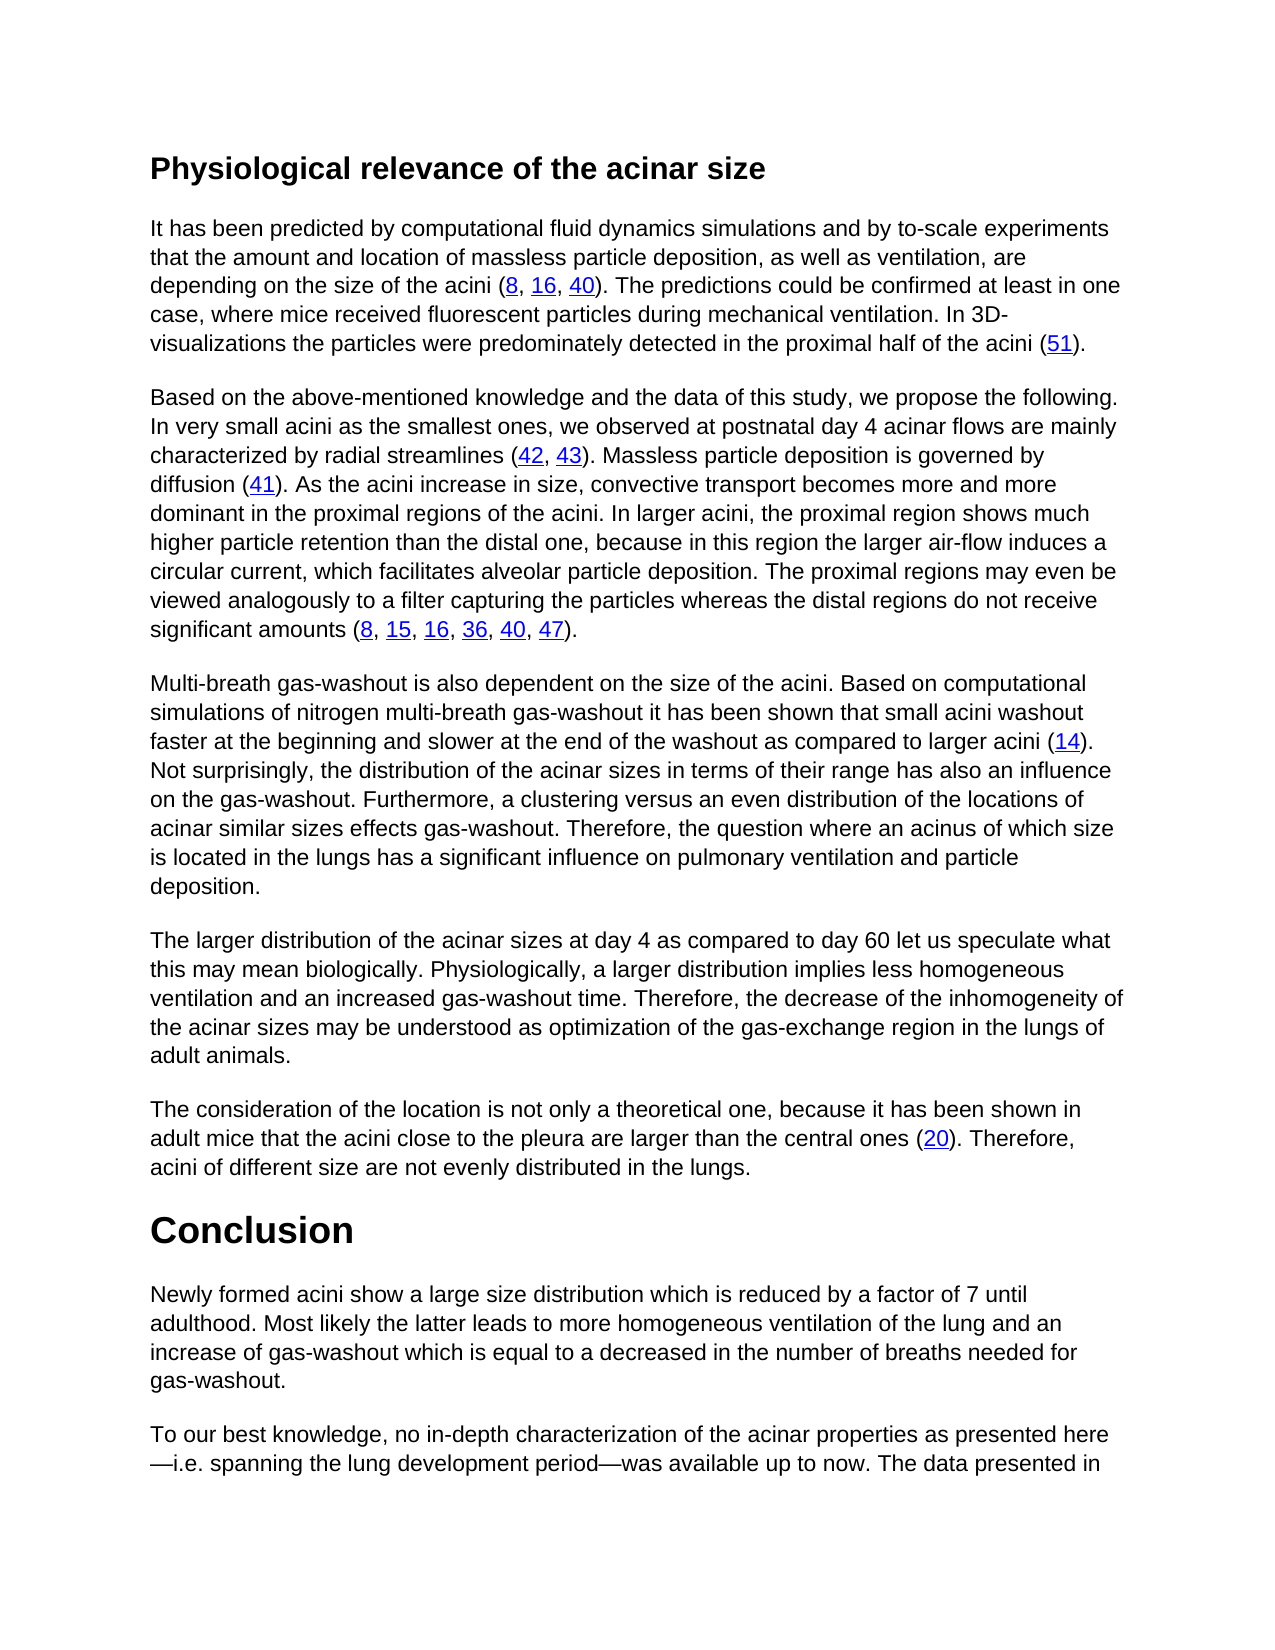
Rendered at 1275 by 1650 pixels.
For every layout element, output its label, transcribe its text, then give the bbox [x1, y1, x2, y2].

text The larger distribution of the acinar sizes at day 4 as compared to day 60 let us speculate what this may mean biologically. Physiologically, a larger distribution implies less homogeneous ventilation and an increased gas-washout time. Therefore, the decrease of the inhomogeneity of the acinar sizes may be understood as optimization of the gas-exchange region in the lungs of adult animals. [150, 927, 1125, 1069]
subtitle Physiological relevance of the acinar size [150, 150, 1125, 186]
text Multi-breath gas-washout is also dependent on the size of the acini. Based on computational simulations of nitrogen multi-breath gas-washout it has been shown that small acini washout faster at the beginning and slower at the end of the washout as compared to larger acini (14). Not surprisingly, the distribution of the acinar sizes in terms of their range has also an influence on the gas-washout. Furthermore, a clustering versus an even distribution of the locations of acinar similar sizes effects gas-washout. Therefore, the question where an acinus of which size is located in the lungs has a significant influence on pulmonary ventilation and particle deposition. [150, 670, 1125, 899]
subtitle Conclusion [150, 1208, 1125, 1251]
text Based on the above-mentioned knowledge and the data of this study, we propose the following. In very small acini as the smallest ones, we observed at postnatal day 4 acinar flows are mainly characterized by radial streamlines (42, 43). Massless particle deposition is governed by diffusion (41). As the acini increase in size, convective transport becomes more and more dominant in the proximal regions of the acini. In larger acini, the proximal region shows much higher particle retention than the distal one, because in this region the larger air-flow induces a circular current, which facilitates alveolar particle deposition. The proximal regions may even be viewed analogously to a filter capturing the particles whereas the distal regions do not receive significant amounts (8, 15, 16, 36, 40, 47). [150, 384, 1125, 642]
text Newly formed acini show a large size distribution which is reduced by a factor of 7 until adulthood. Most likely the latter leads to more homogeneous ventilation of the lung and an increase of gas-washout which is equal to a decreased in the number of breaths needed for gas-washout. [150, 1281, 1125, 1394]
text It has been predicted by computational fluid dynamics simulations and by to-scale experiments that the amount and location of massless particle deposition, as well as ventilation, are depending on the size of the acini (8, 16, 40). The predictions could be confirmed at least in one case, where mice received fluorescent particles during mechanical ventilation. In 3D-visualizations the particles were predominately detected in the proximal half of the acini (51). [150, 214, 1125, 357]
text The consideration of the location is not only a theoretical one, because it has been shown in adult mice that the acini close to the pleura are larger than the central ones (20). Therefore, acini of different size are not evenly distributed in the lungs. [150, 1096, 1125, 1181]
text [150, 1421, 1125, 1477]
